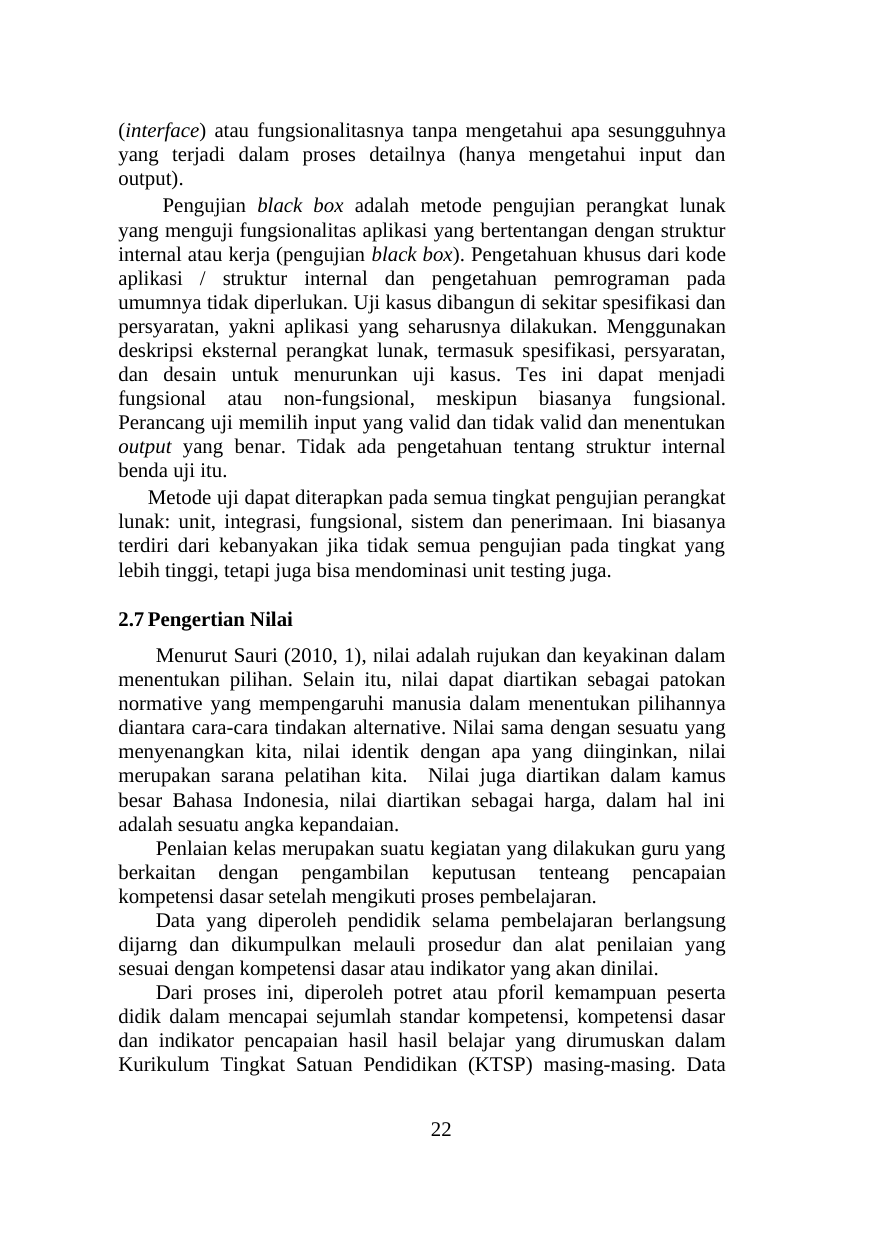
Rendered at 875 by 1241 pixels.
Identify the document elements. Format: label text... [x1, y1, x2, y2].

text Pengujian black box adalah metode pengujian perangkat lunak yang menguji fungsionalitas aplikasi yang bertentangan dengan struktur internal atau kerja (pengujian black box). Pengetahuan khusus dari kode aplikasi / struktur internal dan pengetahuan pemrograman pada umumnya tidak diperlukan. Uji kasus dibangun di sekitar spesifikasi dan persyaratan, yakni aplikasi yang seharusnya dilakukan. Menggunakan deskripsi eksternal perangkat lunak, termasuk spesifikasi, persyaratan, dan desain untuk menurunkan uji kasus. Tes ini dapat menjadi fungsional atau non-fungsional, meskipun biasanya fungsional. Perancang uji memilih input yang valid dan tidak valid dan menentukan output yang benar. Tidak ada pengetahuan tentang struktur internal benda uji itu. [118, 193, 726, 482]
text Metode uji dapat diterapkan pada semua tingkat pengujian perangkat lunak: unit, integrasi, fungsional, sistem dan penerimaan. Ini biasanya terdiri dari kebanyakan jika tidak semua pengujian pada tingkat yang lebih tinggi, tetapi juga bisa mendominasi unit testing juga. [118, 485, 726, 582]
text Data yang diperoleh pendidik selama pembelajaran berlangsung dijarng dan dikumpulkan melauli prosedur dan alat penilaian yang sesuai dengan kompetensi dasar atau indikator yang akan dinilai. [118, 908, 726, 980]
text Menurut Sauri (2010, 1), nilai adalah rujukan dan keyakinan dalam menentukan pilihan. Selain itu, nilai dapat diartikan sebagai patokan normative yang mempengaruhi manusia dalam menentukan pilihannya diantara cara-cara tindakan alternative. Nilai sama dengan sesuatu yang menyenangkan kita, nilai identik dengan apa yang diinginkan, nilai merupakan sarana pelatihan kita. Nilai juga diartikan dalam kamus besar Bahasa Indonesia, nilai diartikan sebagai harga, dalam hal ini adalah sesuatu angka kepandaian. [118, 643, 726, 836]
subtitle Pengertian Nilai [118, 607, 726, 631]
text Penlaian kelas merupakan suatu kegiatan yang dilakukan guru yang berkaitan dengan pengambilan keputusan tenteang pencapaian kompetensi dasar setelah mengikuti proses pembelajaran. [118, 836, 726, 908]
